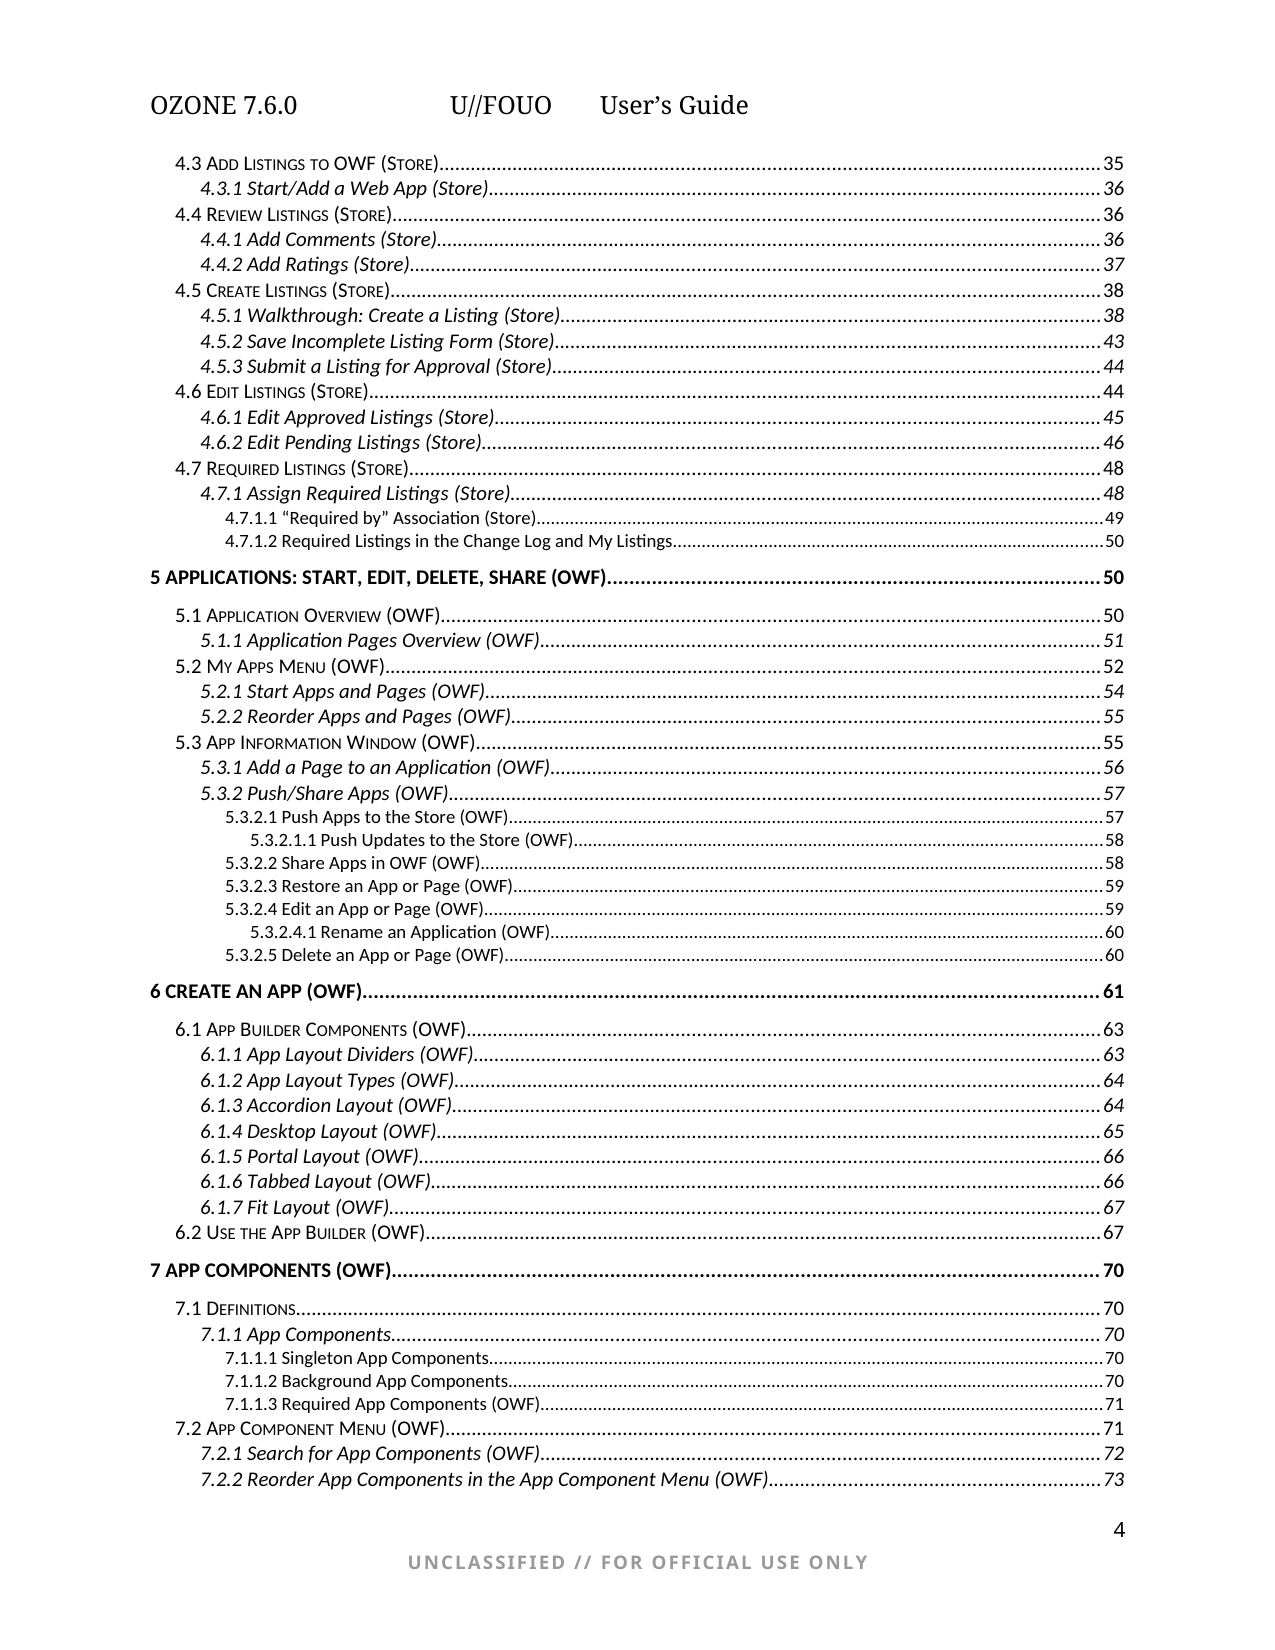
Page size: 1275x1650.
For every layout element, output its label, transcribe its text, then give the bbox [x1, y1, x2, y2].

text 6.1.4 Desktop Layout (OWF) 65 [200, 1118, 1125, 1143]
text 7 App Components (OWF) 70 [150, 1257, 1125, 1283]
text 7.1.1.2 Background App Components 70 [225, 1369, 1125, 1392]
text 6.1.7 Fit Layout (OWF) 67 [200, 1194, 1125, 1219]
text 7.1.1 App Components 70 [200, 1321, 1125, 1346]
text 7.2.1 Search for App Components (OWF) 72 [200, 1440, 1125, 1466]
text 5.3.2.4.1 Rename an Application (OWF) 60 [250, 920, 1125, 943]
text 6.1.6 Tabbed Layout (OWF) 66 [200, 1169, 1125, 1194]
text 4.5 Create Listings (Store) 38 [175, 277, 1125, 302]
text 4.6 Edit Listings (Store) 44 [175, 379, 1125, 404]
text 4.6.2 Edit Pending Listings (Store) 46 [200, 429, 1125, 455]
text 5.3.2.5 Delete an App or Page (OWF) 60 [225, 943, 1125, 966]
text 6.2 Use the App Builder (OWF) 67 [175, 1219, 1125, 1245]
text 6.1.2 App Layout Types (OWF) 64 [200, 1067, 1125, 1092]
text 5.2.2 Reorder Apps and Pages (OWF) 55 [200, 704, 1125, 729]
text 4.3.1 Start/Add a Web App (Store) 36 [200, 175, 1125, 201]
text 4.5.3 Submit a Listing for Approval (Store) 44 [200, 353, 1125, 379]
text 6.1 App Builder Components (OWF) 63 [175, 1016, 1125, 1042]
text 7.1.1.1 Singleton App Components 70 [225, 1346, 1125, 1369]
text 6.1.5 Portal Layout (OWF) 66 [200, 1143, 1125, 1169]
text 6 Create an App (OWF) 61 [150, 978, 1125, 1004]
text 6.1.3 Accordion Layout (OWF) 64 [200, 1092, 1125, 1118]
text 5.3.2.1.1 Push Updates to the Store (OWF) 58 [250, 828, 1125, 851]
text 4.7.1.1 “Required by” Association (Store) 49 [225, 506, 1125, 529]
text 5.3.2.2 Share Apps in OWF (OWF) 58 [225, 851, 1125, 874]
text 5.1 Application Overview (OWF) 50 [175, 602, 1125, 627]
text 5.2.1 Start Apps and Pages (OWF) 54 [200, 678, 1125, 704]
text 7.1.1.3 Required App Components (OWF) 71 [225, 1392, 1125, 1415]
text 4.7.1 Assign Required Listings (Store) 48 [200, 480, 1125, 506]
text 4.5.1 Walkthrough: Create a Listing (Store) 38 [200, 302, 1125, 328]
text 7.2 App Component Menu (OWF) 71 [175, 1415, 1125, 1440]
text 7.1 Definitions 70 [175, 1295, 1125, 1321]
text 5.3.2 Push/Share Apps (OWF) 57 [200, 780, 1125, 805]
text 5.1.1 Application Pages Overview (OWF) 51 [200, 627, 1125, 653]
text 4.7 Required Listings (Store) 48 [175, 455, 1125, 480]
text 5.3.1 Add a Page to an Application (OWF) 56 [200, 754, 1125, 780]
text 4.7.1.2 Required Listings in the Change Log and My Listings 50 [225, 529, 1125, 552]
text 5.3.2.3 Restore an App or Page (OWF) 59 [225, 874, 1125, 897]
text 4.3 Add Listings to OWF (Store) 35 [175, 150, 1125, 175]
text 4.4 Review Listings (Store) 36 [175, 201, 1125, 226]
text 4.5.2 Save Incomplete Listing Form (Store) 43 [200, 328, 1125, 353]
text 5.3 App Information Window (OWF) 55 [175, 729, 1125, 754]
text 5.3.2.4 Edit an App or Page (OWF) 59 [225, 897, 1125, 920]
text 5.2 My Apps Menu (OWF) 52 [175, 653, 1125, 678]
text 4.4.2 Add Ratings (Store) 37 [200, 252, 1125, 277]
text 5.3.2.1 Push Apps to the Store (OWF) 57 [225, 805, 1125, 828]
text 4.4.1 Add Comments (Store) 36 [200, 226, 1125, 252]
text 6.1.1 App Layout Dividers (OWF) 63 [200, 1042, 1125, 1067]
text 7.2.2 Reorder App Components in the App Component Menu (OWF) 73 [200, 1466, 1125, 1491]
text 4.6.1 Edit Approved Listings (Store) 45 [200, 404, 1125, 429]
text 5 Applications: Start, Edit, Delete, Share (OWF) 50 [150, 564, 1125, 589]
